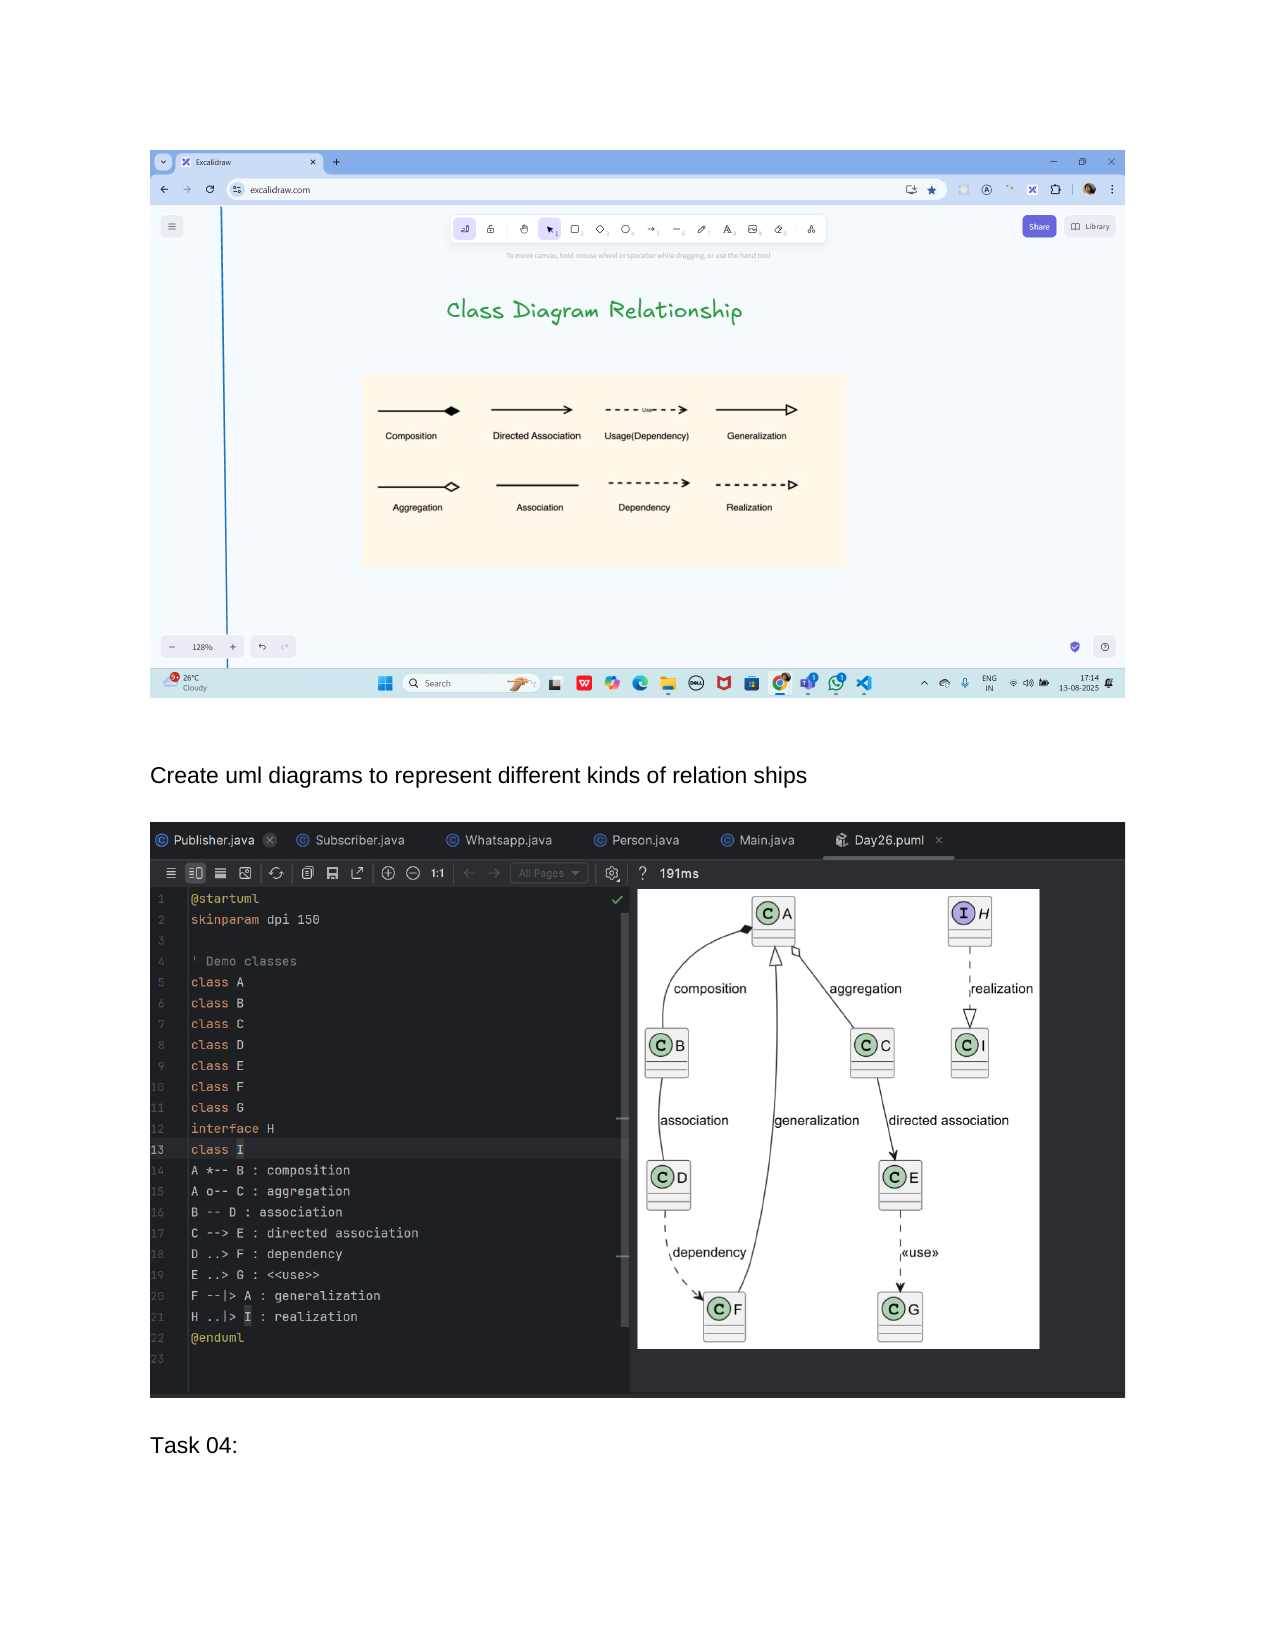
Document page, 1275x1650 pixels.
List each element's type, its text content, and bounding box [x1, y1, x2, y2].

picture [150, 150, 1125, 698]
text Create uml diagrams to represent different kinds of relation ships [150, 762, 1125, 788]
text Task 04: [150, 1432, 1125, 1458]
picture [150, 822, 1125, 1398]
